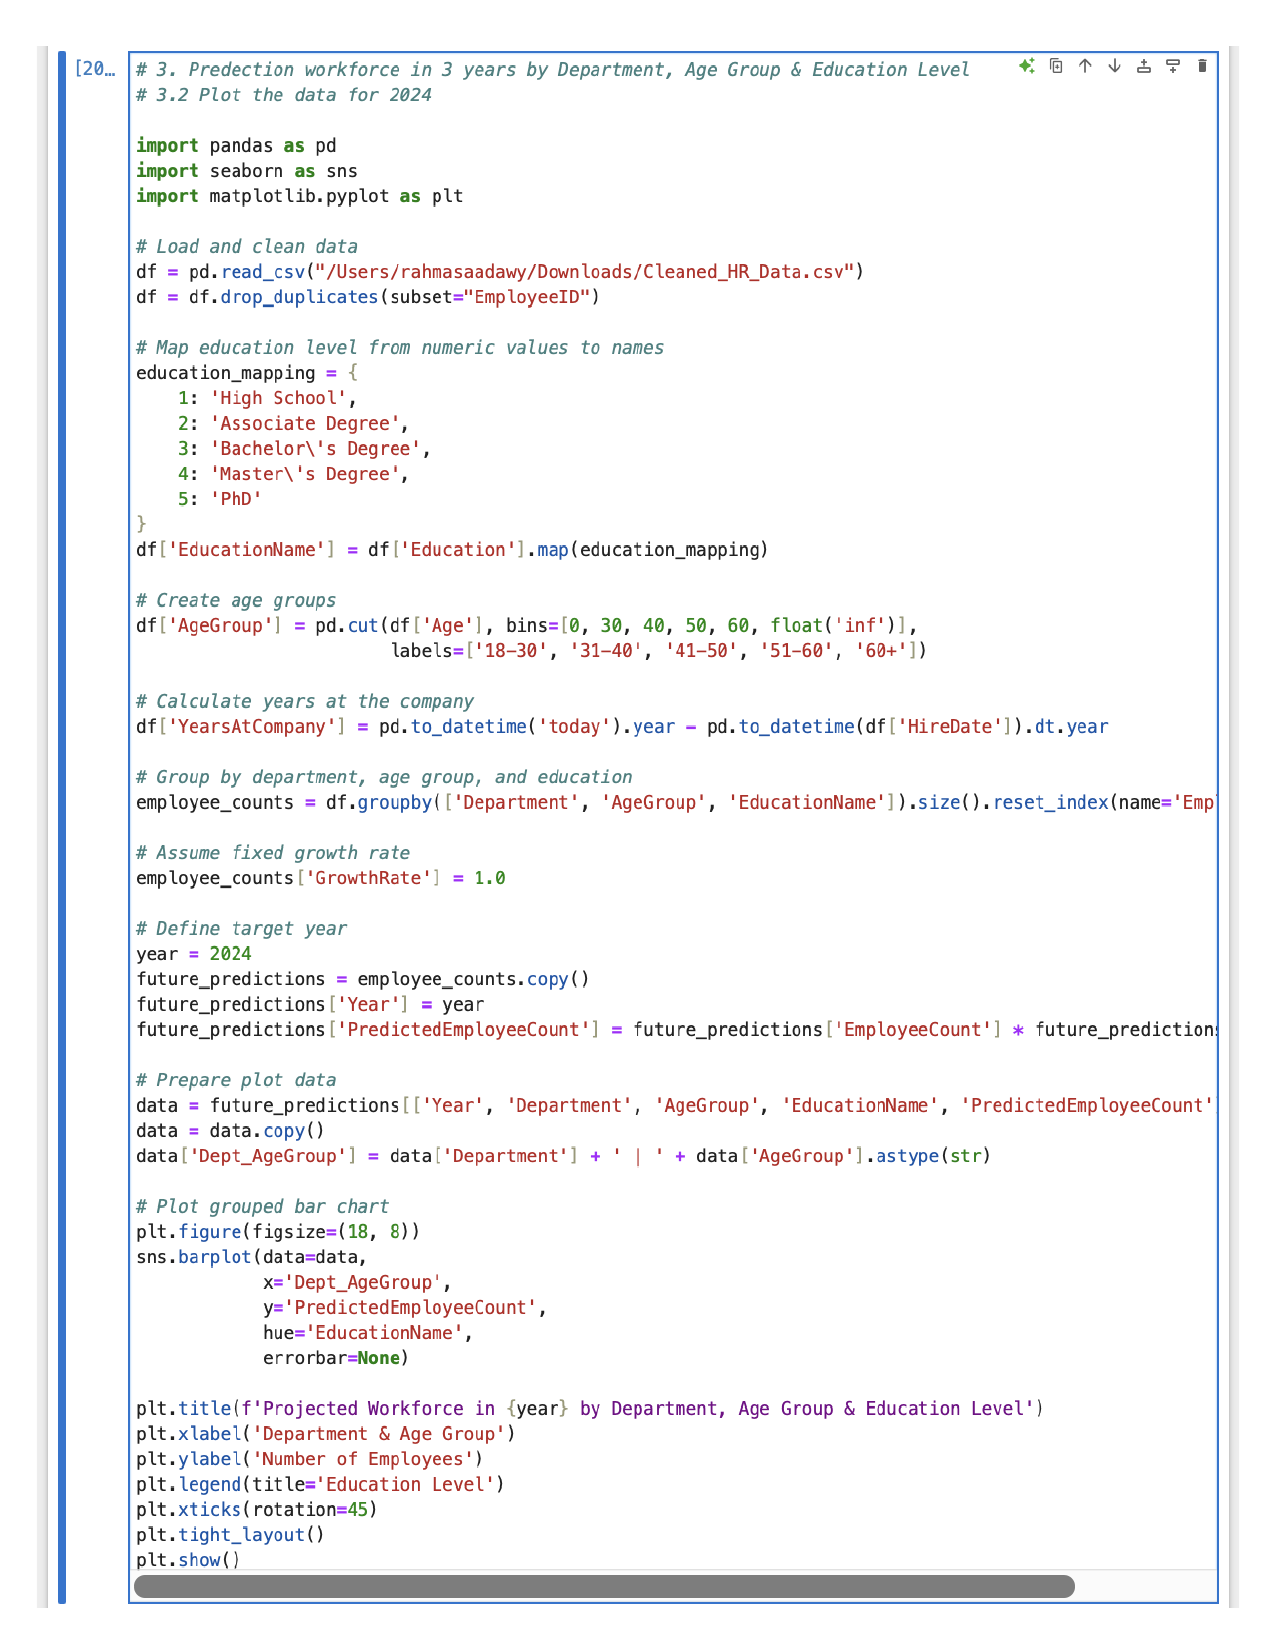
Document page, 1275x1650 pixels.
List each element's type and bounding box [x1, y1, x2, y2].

picture [36, 46, 1240, 1608]
